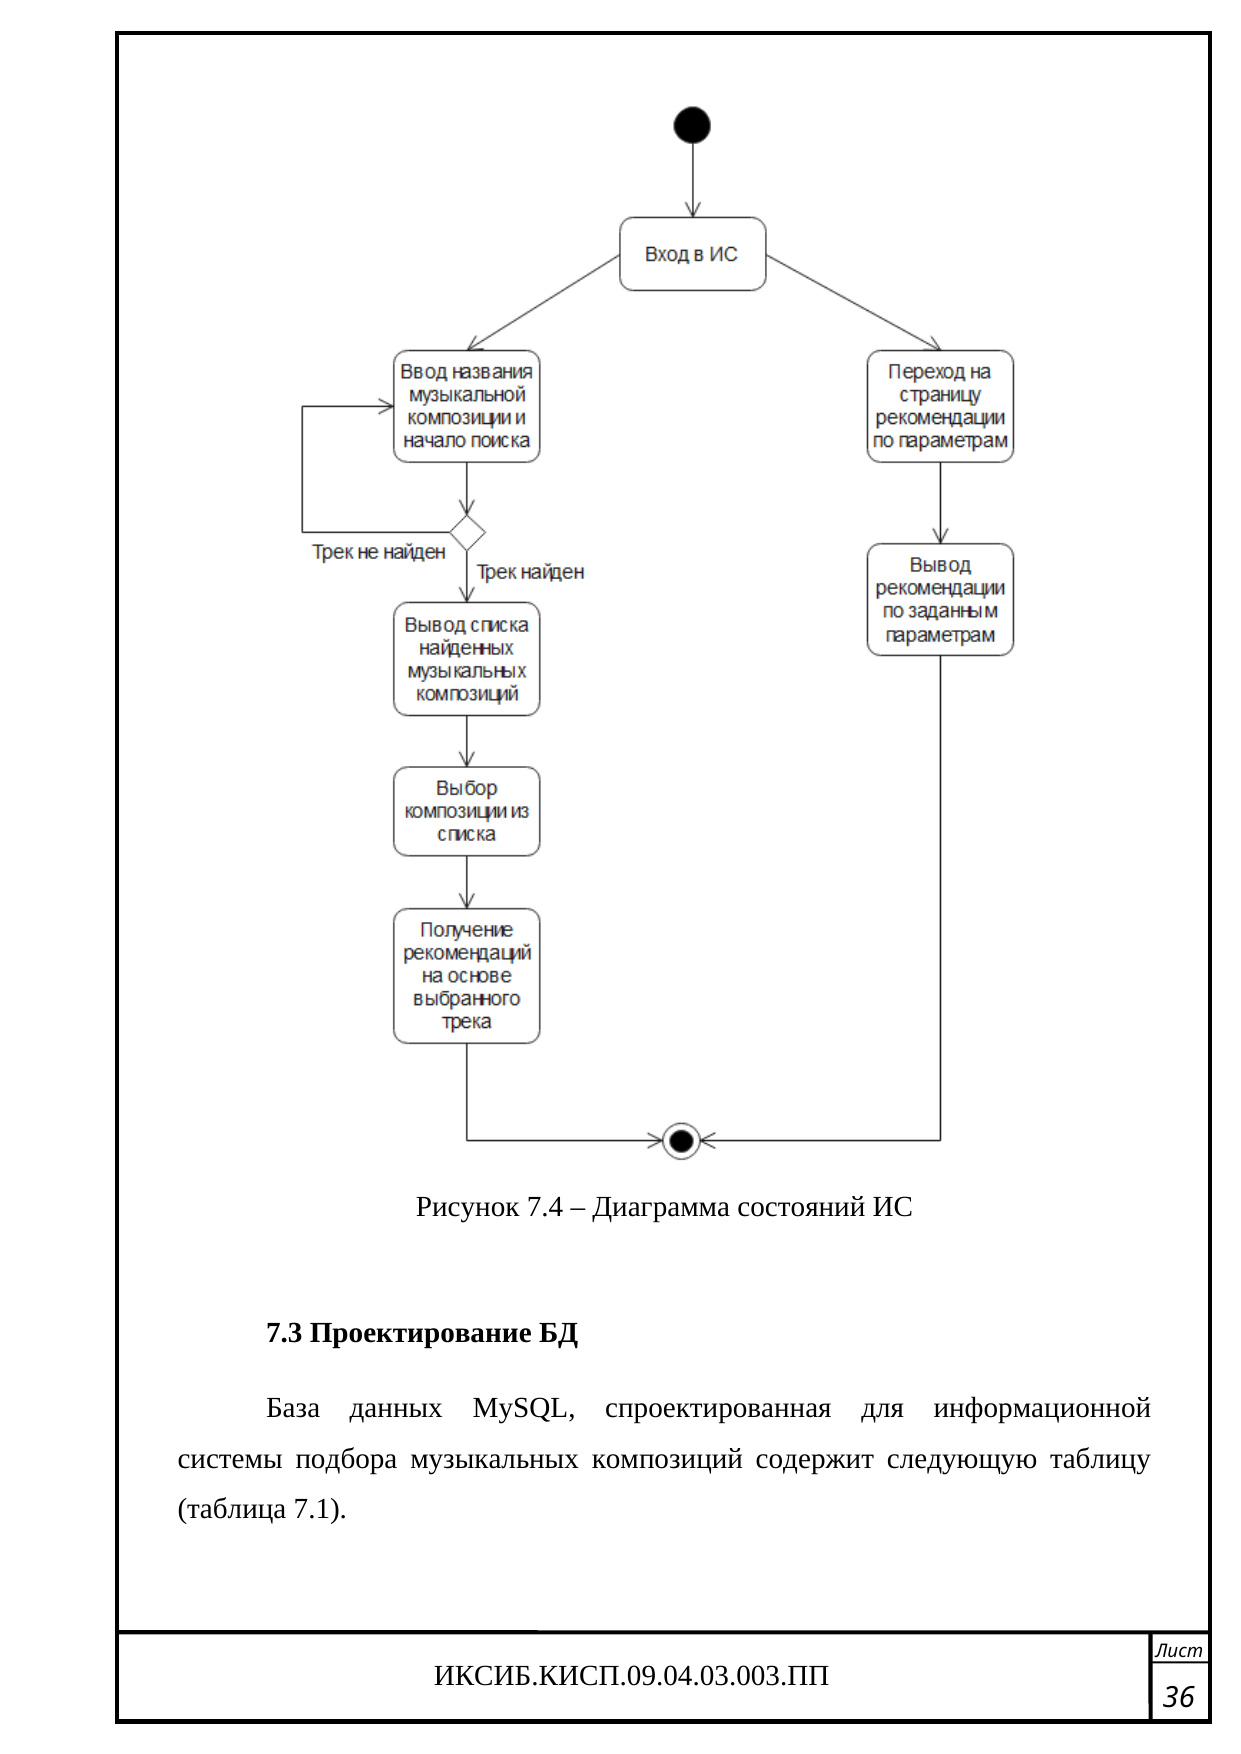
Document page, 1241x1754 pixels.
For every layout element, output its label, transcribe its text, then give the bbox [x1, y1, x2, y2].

text База данных MySQL, спроектированная для информационной системы подбора музыкальных композиций содержит следующую таблицу (таблица 7.1). [177, 1390, 1152, 1524]
picture [286, 101, 1043, 1173]
text 7.3 Проектирование БД [177, 1315, 1152, 1349]
text Рисунок 7.4 – Диаграмма состояний ИС [177, 1189, 1152, 1223]
